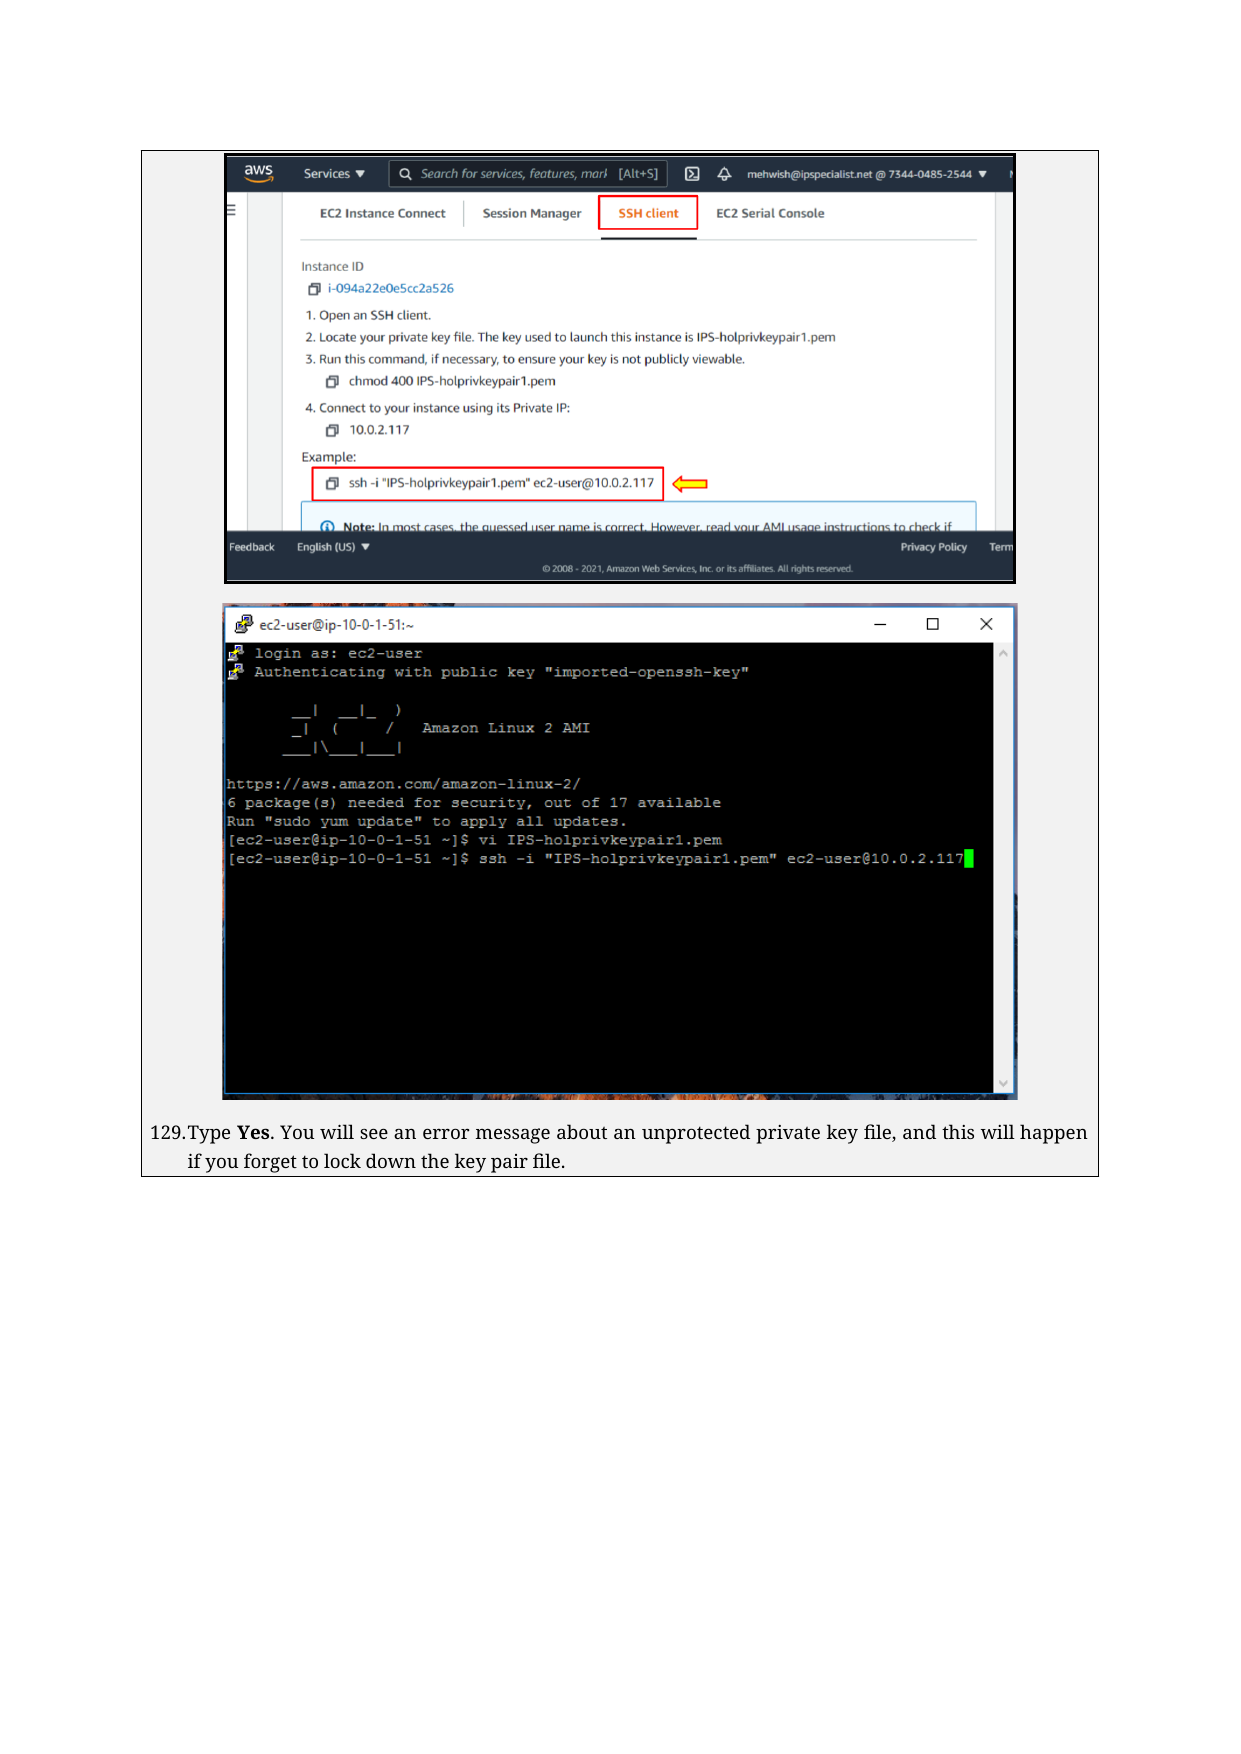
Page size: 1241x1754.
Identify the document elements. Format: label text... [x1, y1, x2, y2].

picture [227, 156, 1013, 581]
picture [222, 603, 1018, 1100]
list Type Yes. You will see an error message about an unprotected private key file, and this will happen if you forget to lock down the key pair file. [142, 1116, 1098, 1176]
